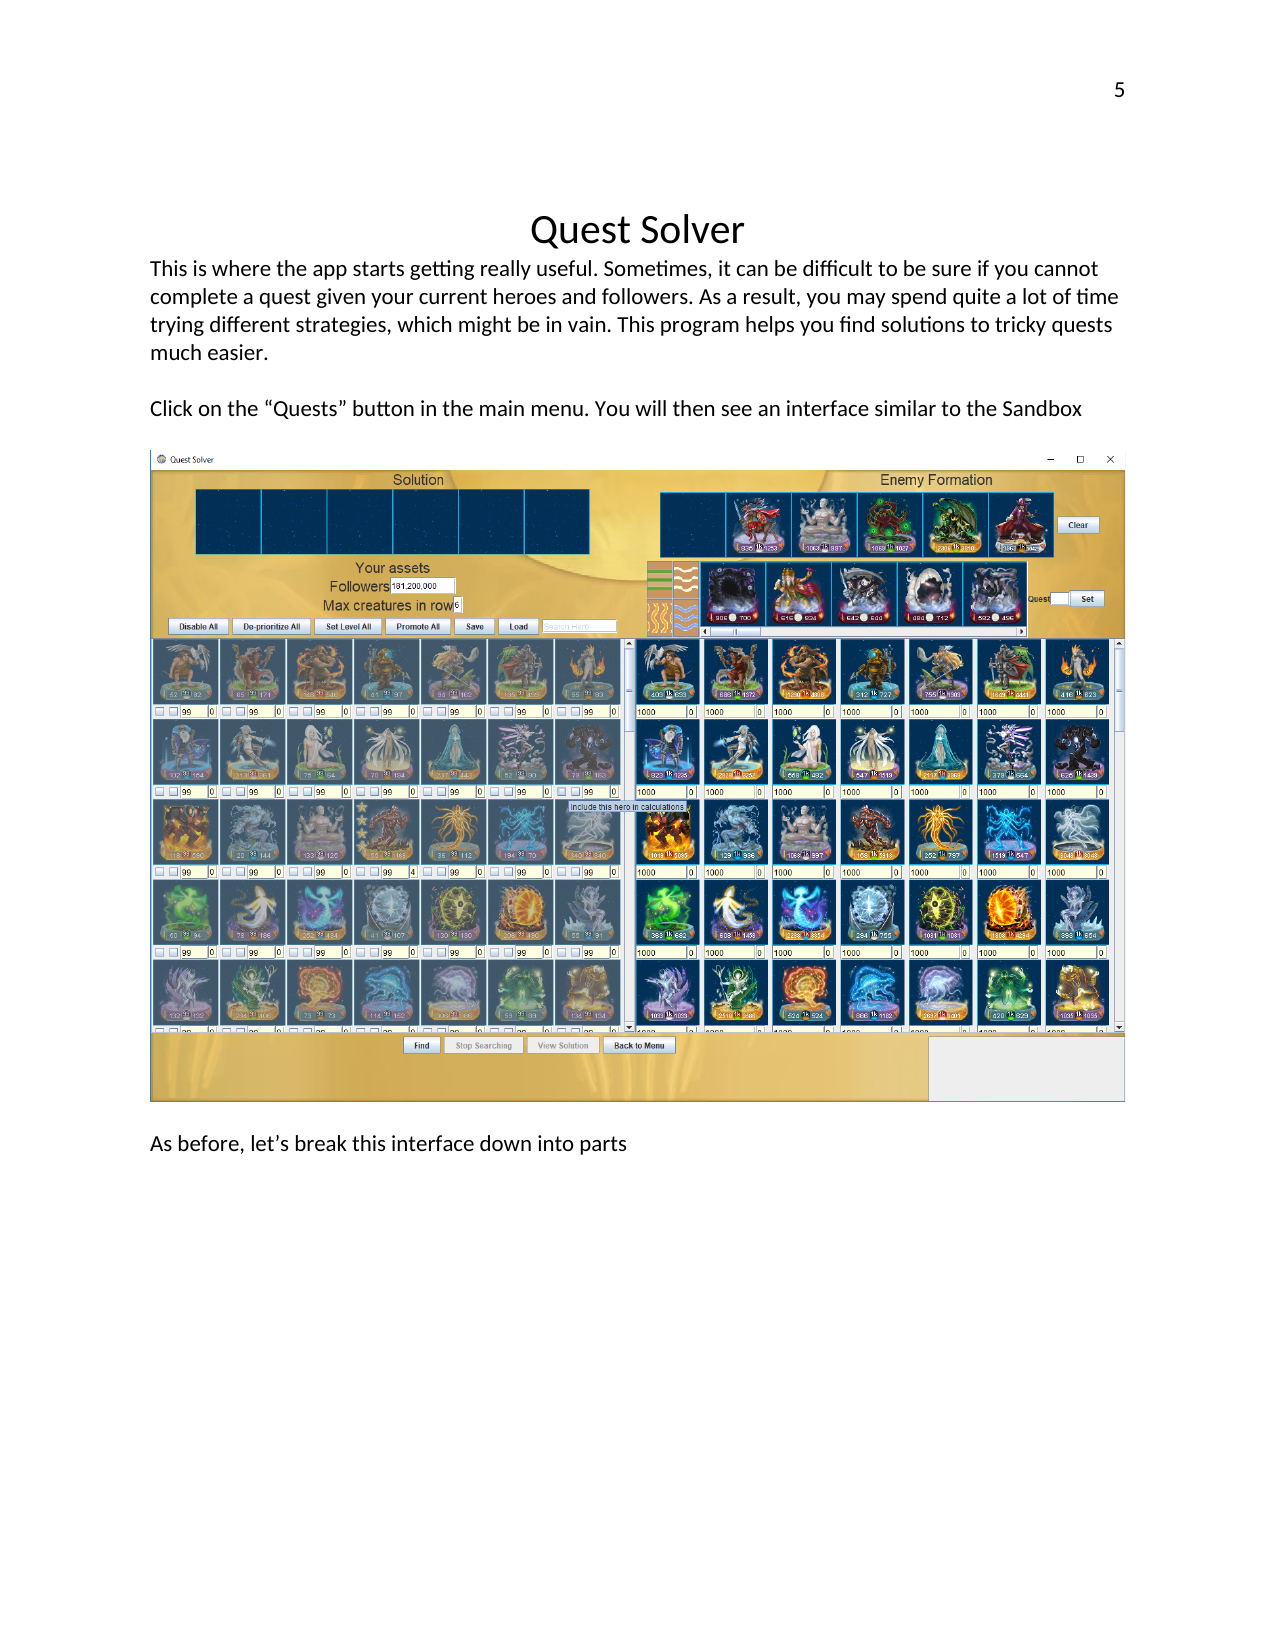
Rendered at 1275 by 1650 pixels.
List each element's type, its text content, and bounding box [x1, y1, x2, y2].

text This is where the app starts getting really useful. Sometimes, it can be difficult to be sure if you cannot complete a quest given your current heroes and followers. As a result, you may spend quite a lot of time trying different strategies, which might be in vain. This program helps you find solutions to tricky quests much easier. [150, 254, 1125, 366]
text As before, let’s break this interface down into parts [150, 1129, 1125, 1158]
text Click on the “Quests” button in the main menu. You will then see an interface similar to the Sandbox [150, 394, 1125, 422]
picture [150, 450, 1125, 1102]
text Quest Solver [150, 203, 1125, 254]
